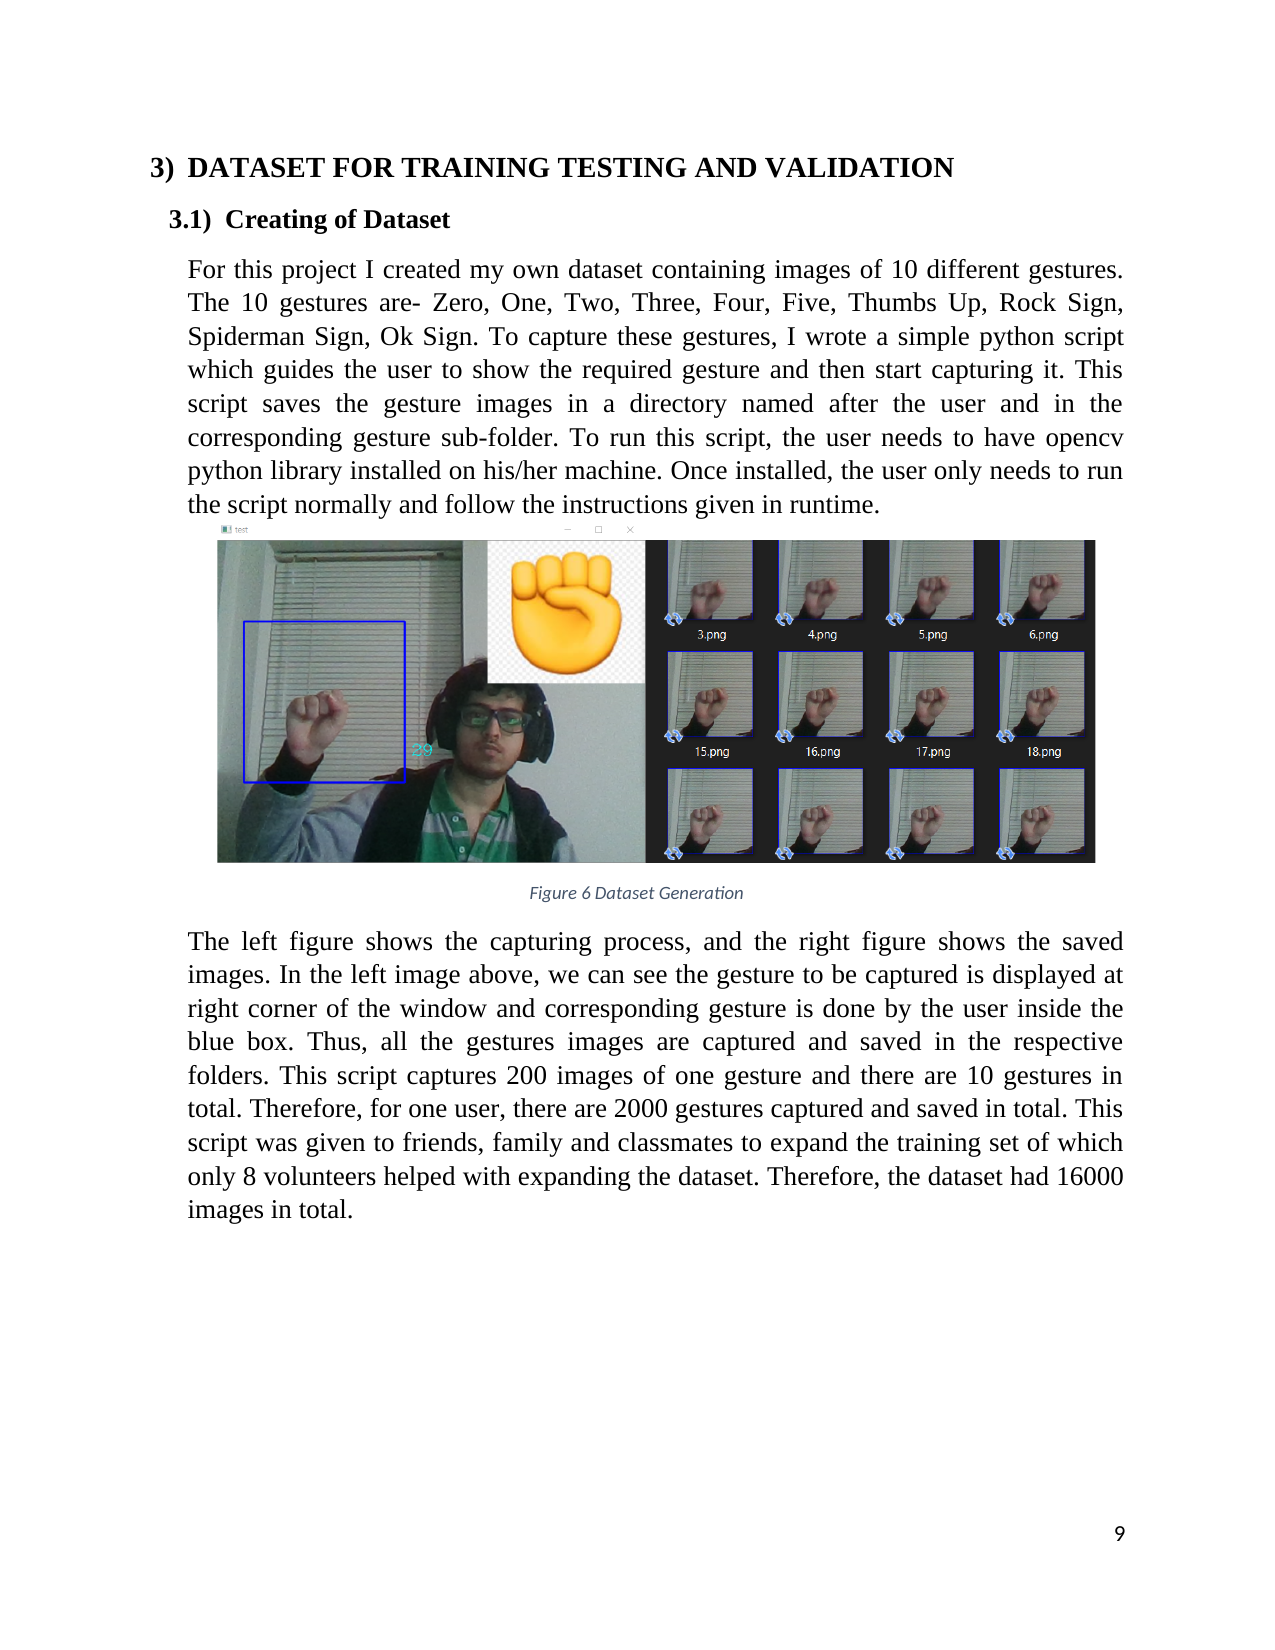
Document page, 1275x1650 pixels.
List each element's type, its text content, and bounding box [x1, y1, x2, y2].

list For this project I created my own dataset containing images of 10 different gestures. The 10 gestures are- Zero, One, Two, Three, Four, Five, Thumbs Up, Rock Sign, Spiderman Sign, Ok Sign. To capture these gestures, I wrote a simple python script which guides the user to show the required gesture and then start capturing it. This script saves the gesture images in a directory named after the user and in the corresponding gesture sub-folder. To run this script, the user needs to have opencv python library installed on his/her machine. Once installed, the user only needs to run the script normally and follow the instructions given in runtime. [187, 253, 1125, 519]
text Creating of Dataset [169, 203, 1125, 234]
text Figure 6 Dataset Generation [150, 881, 1125, 904]
text DATASET FOR TRAINING TESTING AND VALIDATION [150, 150, 1125, 183]
picture [217, 521, 1096, 863]
list The left figure shows the capturing process, and the right figure shows the saved images. In the left image above, we can see the gesture to be captured is displayed at right corner of the window and corresponding gesture is done by the user inside the blue box. Thus, all the gestures images are captured and saved in the respective folders. This script captures 200 images of one gesture and there are 10 gestures in total. Therefore, for one user, there are 2000 gestures captured and saved in total. This script was given to friends, family and classmates to expand the training set of which only 8 volunteers helped with expanding the dataset. Therefore, the dataset had 16000 images in total. [187, 925, 1125, 1224]
